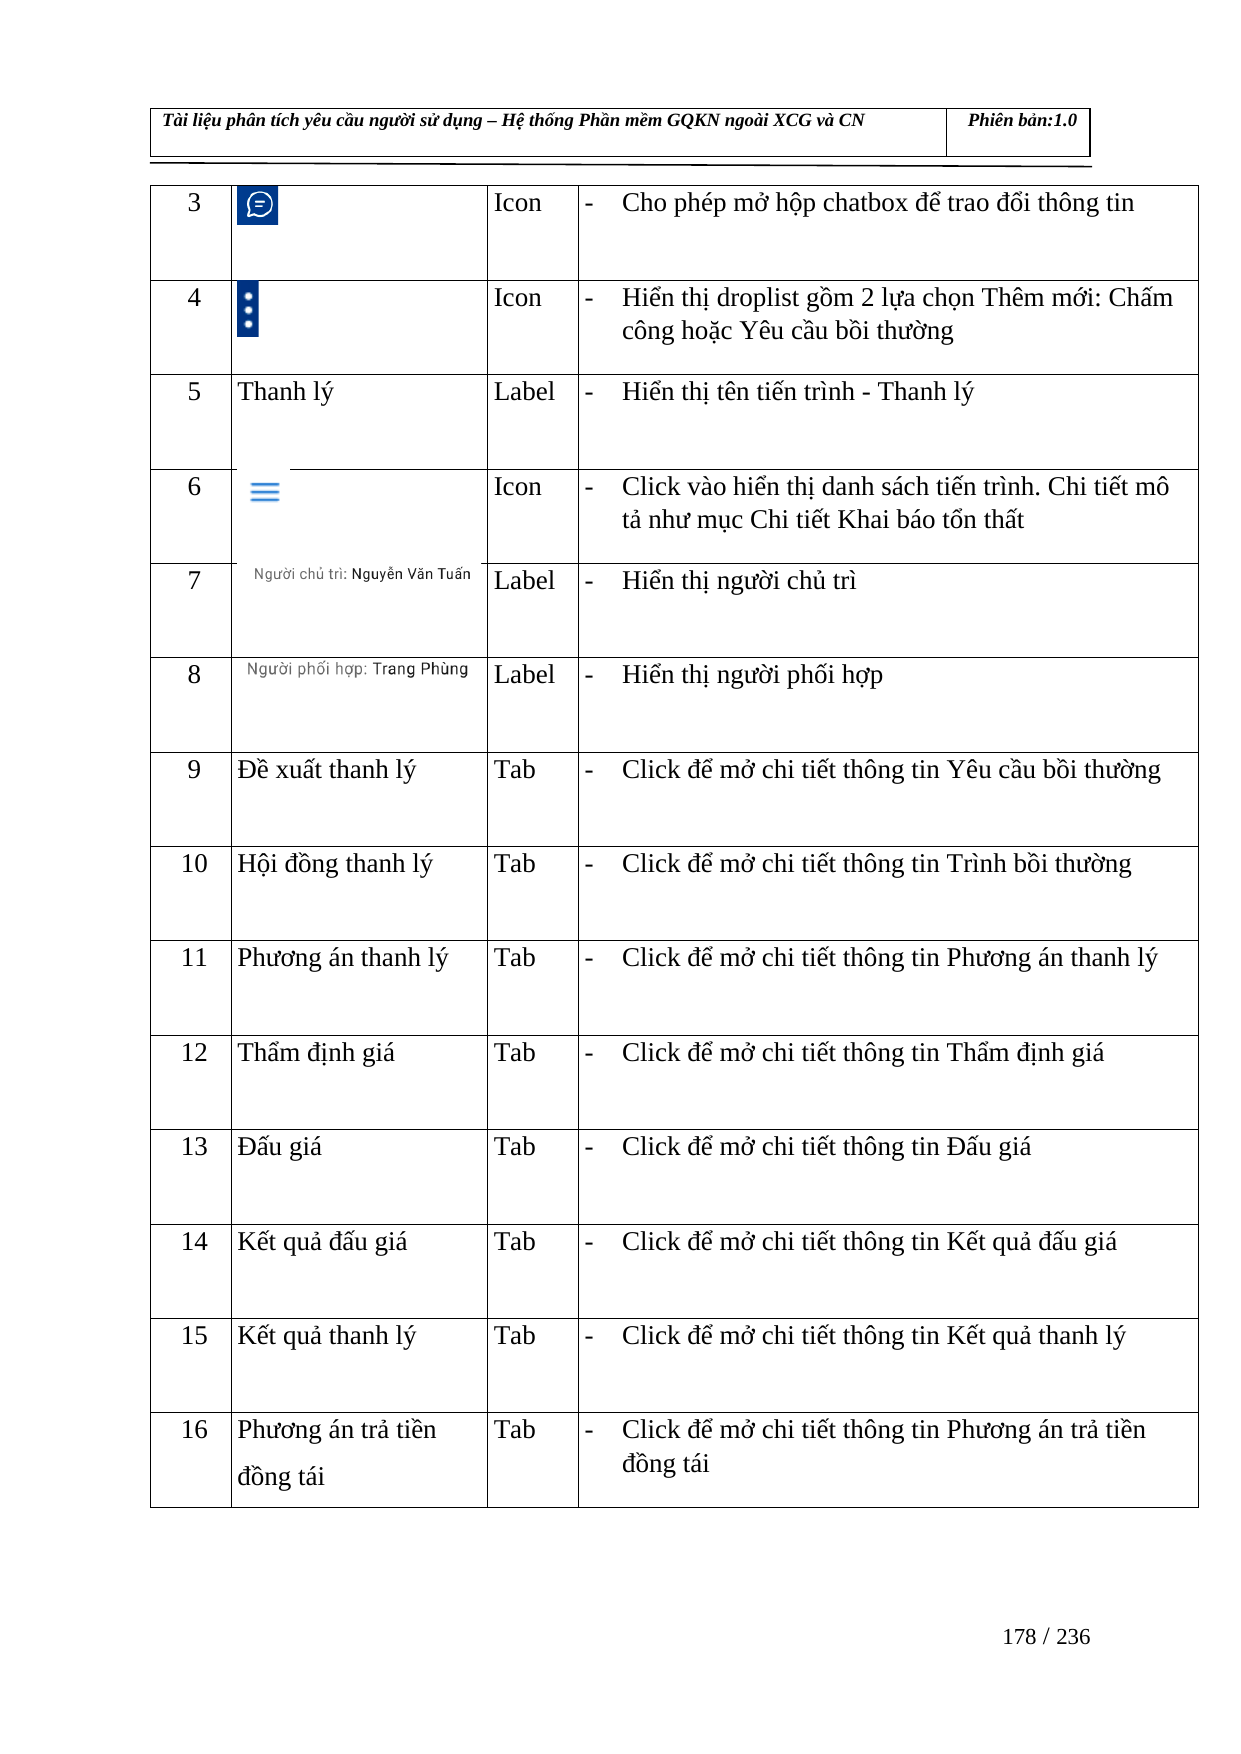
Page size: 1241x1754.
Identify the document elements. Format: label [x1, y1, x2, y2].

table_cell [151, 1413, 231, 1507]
picture [237, 563, 482, 584]
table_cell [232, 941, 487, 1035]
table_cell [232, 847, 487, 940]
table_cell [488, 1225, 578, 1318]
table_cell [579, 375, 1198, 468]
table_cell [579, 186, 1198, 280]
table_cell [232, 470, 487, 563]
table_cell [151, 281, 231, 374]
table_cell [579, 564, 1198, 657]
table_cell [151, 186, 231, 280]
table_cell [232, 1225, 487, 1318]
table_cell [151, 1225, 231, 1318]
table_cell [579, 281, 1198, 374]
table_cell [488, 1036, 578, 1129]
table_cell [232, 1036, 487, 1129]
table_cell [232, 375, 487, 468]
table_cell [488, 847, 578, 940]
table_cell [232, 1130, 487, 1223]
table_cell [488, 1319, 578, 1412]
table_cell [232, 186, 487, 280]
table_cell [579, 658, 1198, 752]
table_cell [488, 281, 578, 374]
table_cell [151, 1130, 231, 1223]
picture [237, 658, 482, 682]
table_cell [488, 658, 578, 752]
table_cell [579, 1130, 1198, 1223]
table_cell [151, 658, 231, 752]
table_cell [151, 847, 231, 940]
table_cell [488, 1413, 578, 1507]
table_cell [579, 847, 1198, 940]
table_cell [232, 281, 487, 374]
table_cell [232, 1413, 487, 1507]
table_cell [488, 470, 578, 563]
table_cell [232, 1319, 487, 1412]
picture [237, 469, 290, 517]
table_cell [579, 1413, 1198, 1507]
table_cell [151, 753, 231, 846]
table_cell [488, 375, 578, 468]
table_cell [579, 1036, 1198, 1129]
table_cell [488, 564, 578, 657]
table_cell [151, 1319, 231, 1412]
picture [237, 186, 279, 225]
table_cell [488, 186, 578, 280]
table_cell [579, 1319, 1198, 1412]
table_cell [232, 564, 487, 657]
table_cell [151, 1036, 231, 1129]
picture [237, 280, 259, 337]
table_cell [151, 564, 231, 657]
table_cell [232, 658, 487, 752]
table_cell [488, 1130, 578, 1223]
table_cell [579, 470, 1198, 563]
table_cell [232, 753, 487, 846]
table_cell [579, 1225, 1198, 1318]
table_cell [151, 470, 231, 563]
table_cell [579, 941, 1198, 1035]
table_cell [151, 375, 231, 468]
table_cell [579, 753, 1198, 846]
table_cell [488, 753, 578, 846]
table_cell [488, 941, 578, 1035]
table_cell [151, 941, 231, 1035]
